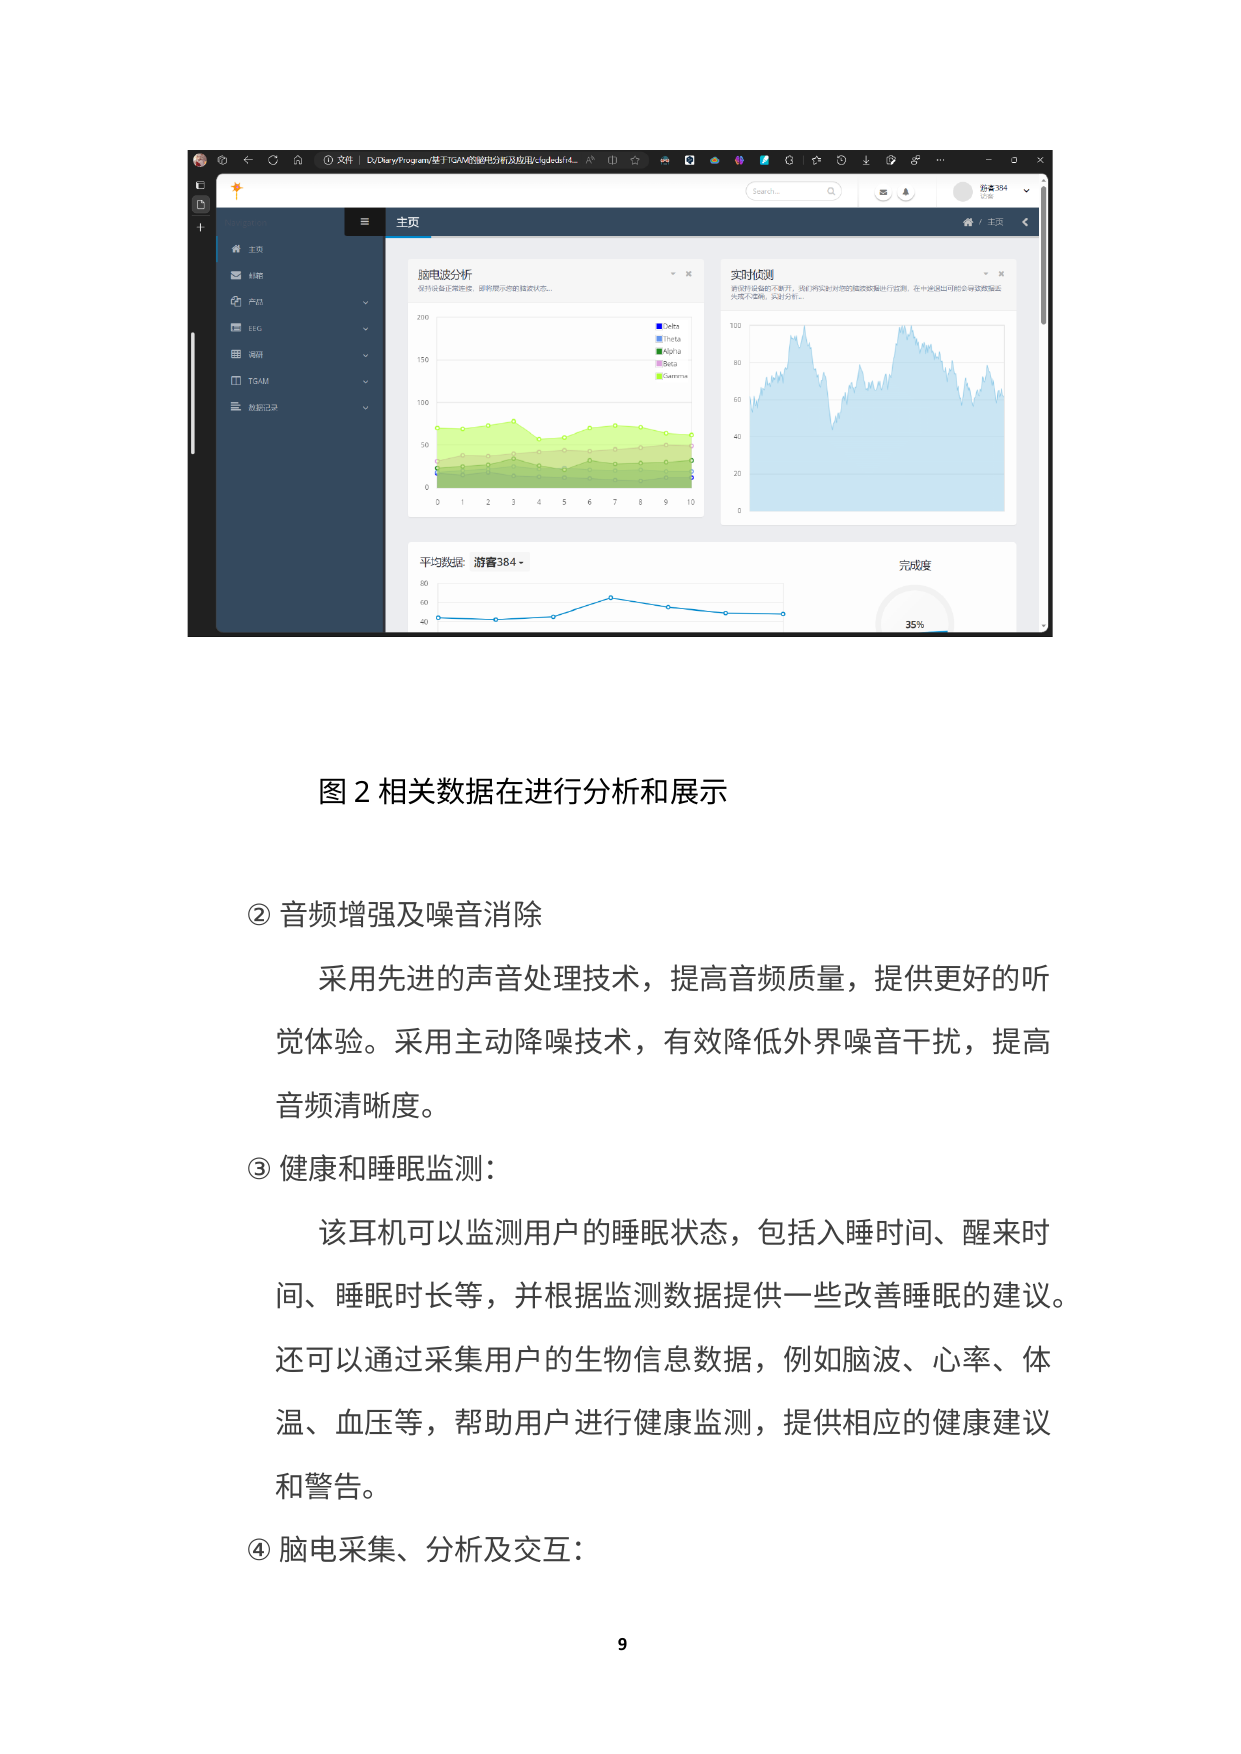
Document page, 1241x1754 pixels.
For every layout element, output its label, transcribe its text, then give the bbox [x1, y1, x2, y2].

list 健康和睡眠监测： [187, 1146, 1053, 1188]
list 音频增强及噪音消除 [187, 892, 1053, 934]
picture [187, 150, 1053, 637]
text 该耳机可以监测用户的睡眠状态，包括入睡时间、醒来时间、睡眠时长等，并根据监测数据提供一些改善睡眠的建议。还可以通过采集用户的生物信息数据，例如脑波、心率、体温、血压等，帮助用户进行健康监测，提供相应的健康建议和警告。 [275, 1209, 1053, 1505]
list 脑电采集、分析及交互： [187, 1527, 1053, 1569]
text 图2 相关数据在进行分析和展示 [275, 769, 1053, 811]
text 采用先进的声音处理技术，提高音频质量，提供更好的听觉体验。采用主动降噪技术，有效降低外界噪音干扰，提高音频清晰度。 [275, 956, 1053, 1125]
